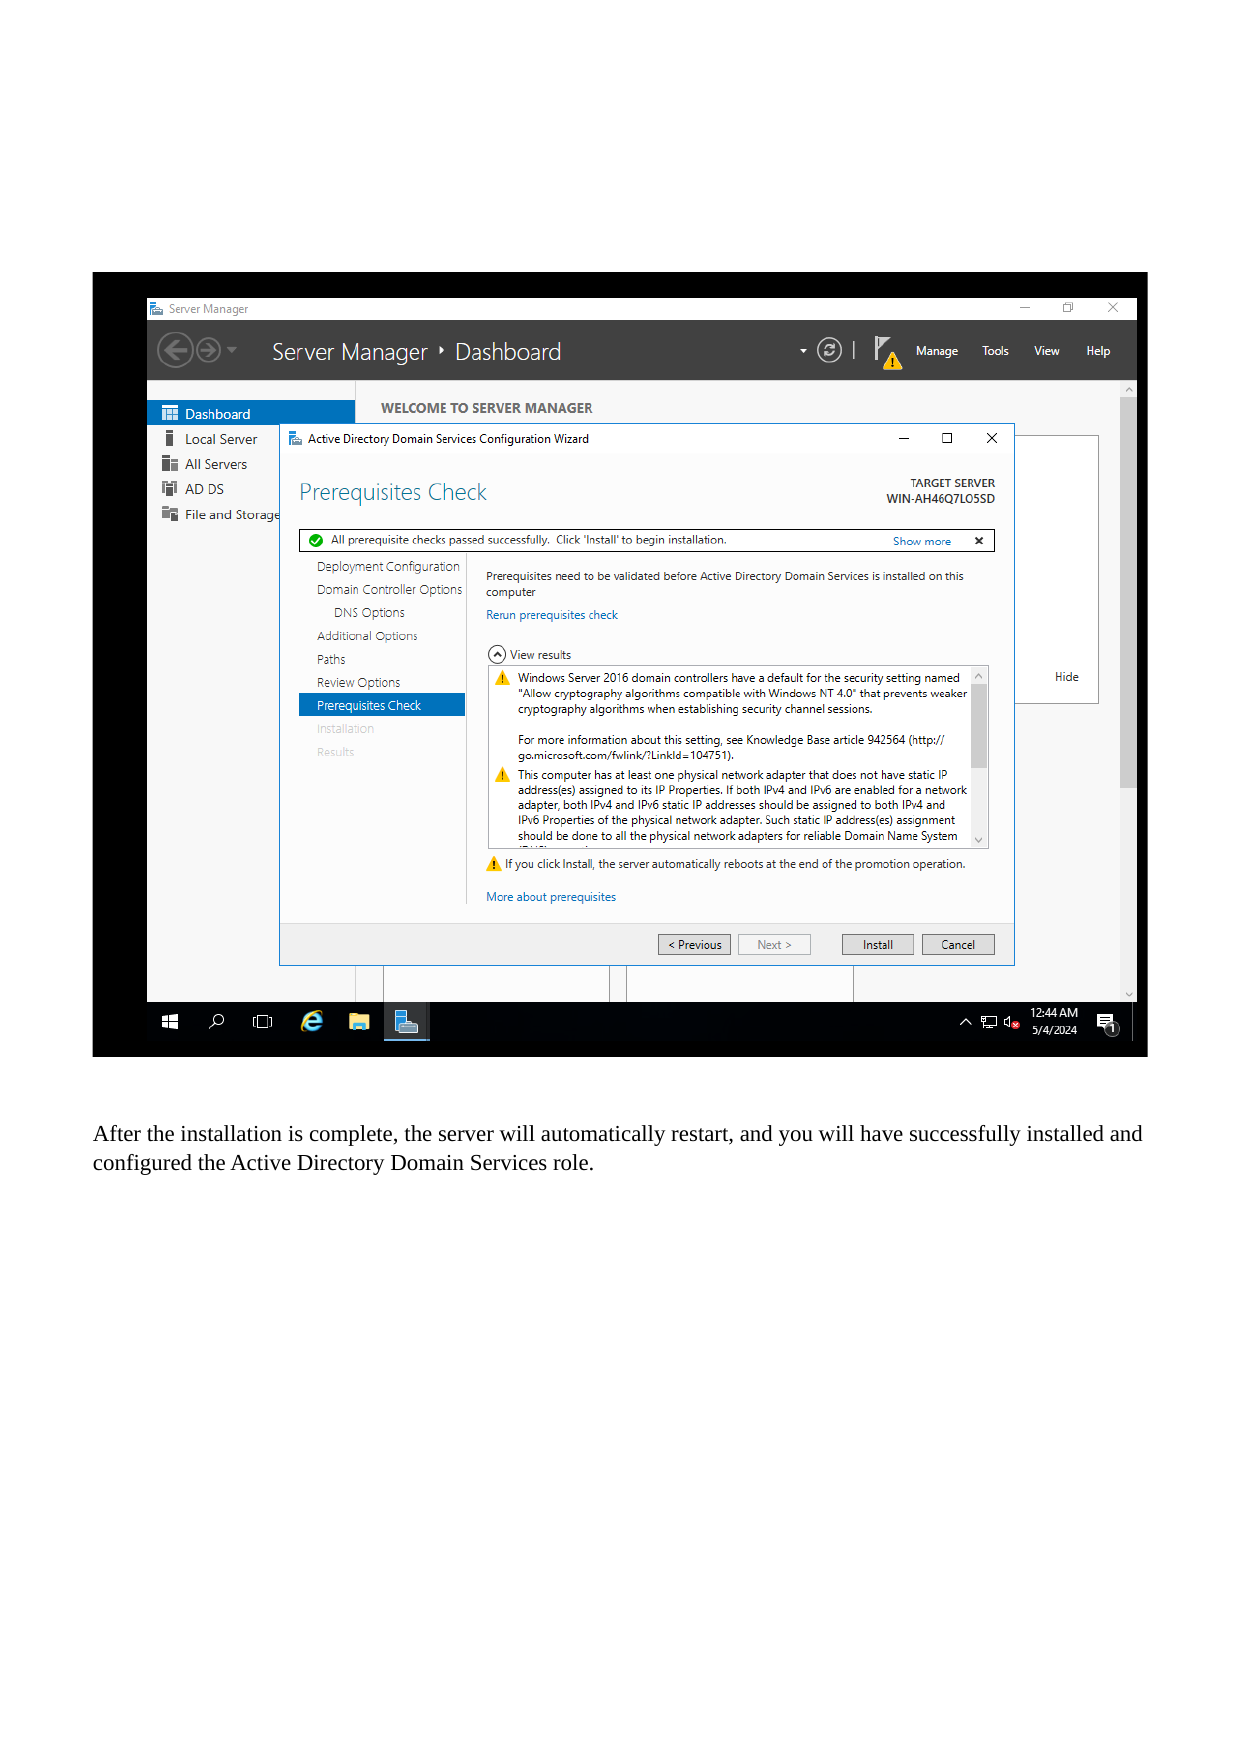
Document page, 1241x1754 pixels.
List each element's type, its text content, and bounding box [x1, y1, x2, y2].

text After the installation is complete, the server will automatically restart, and you will have successfully installed and configured the Active Directory Domain Services role. [93, 1120, 1193, 1175]
picture [92, 272, 1148, 1057]
